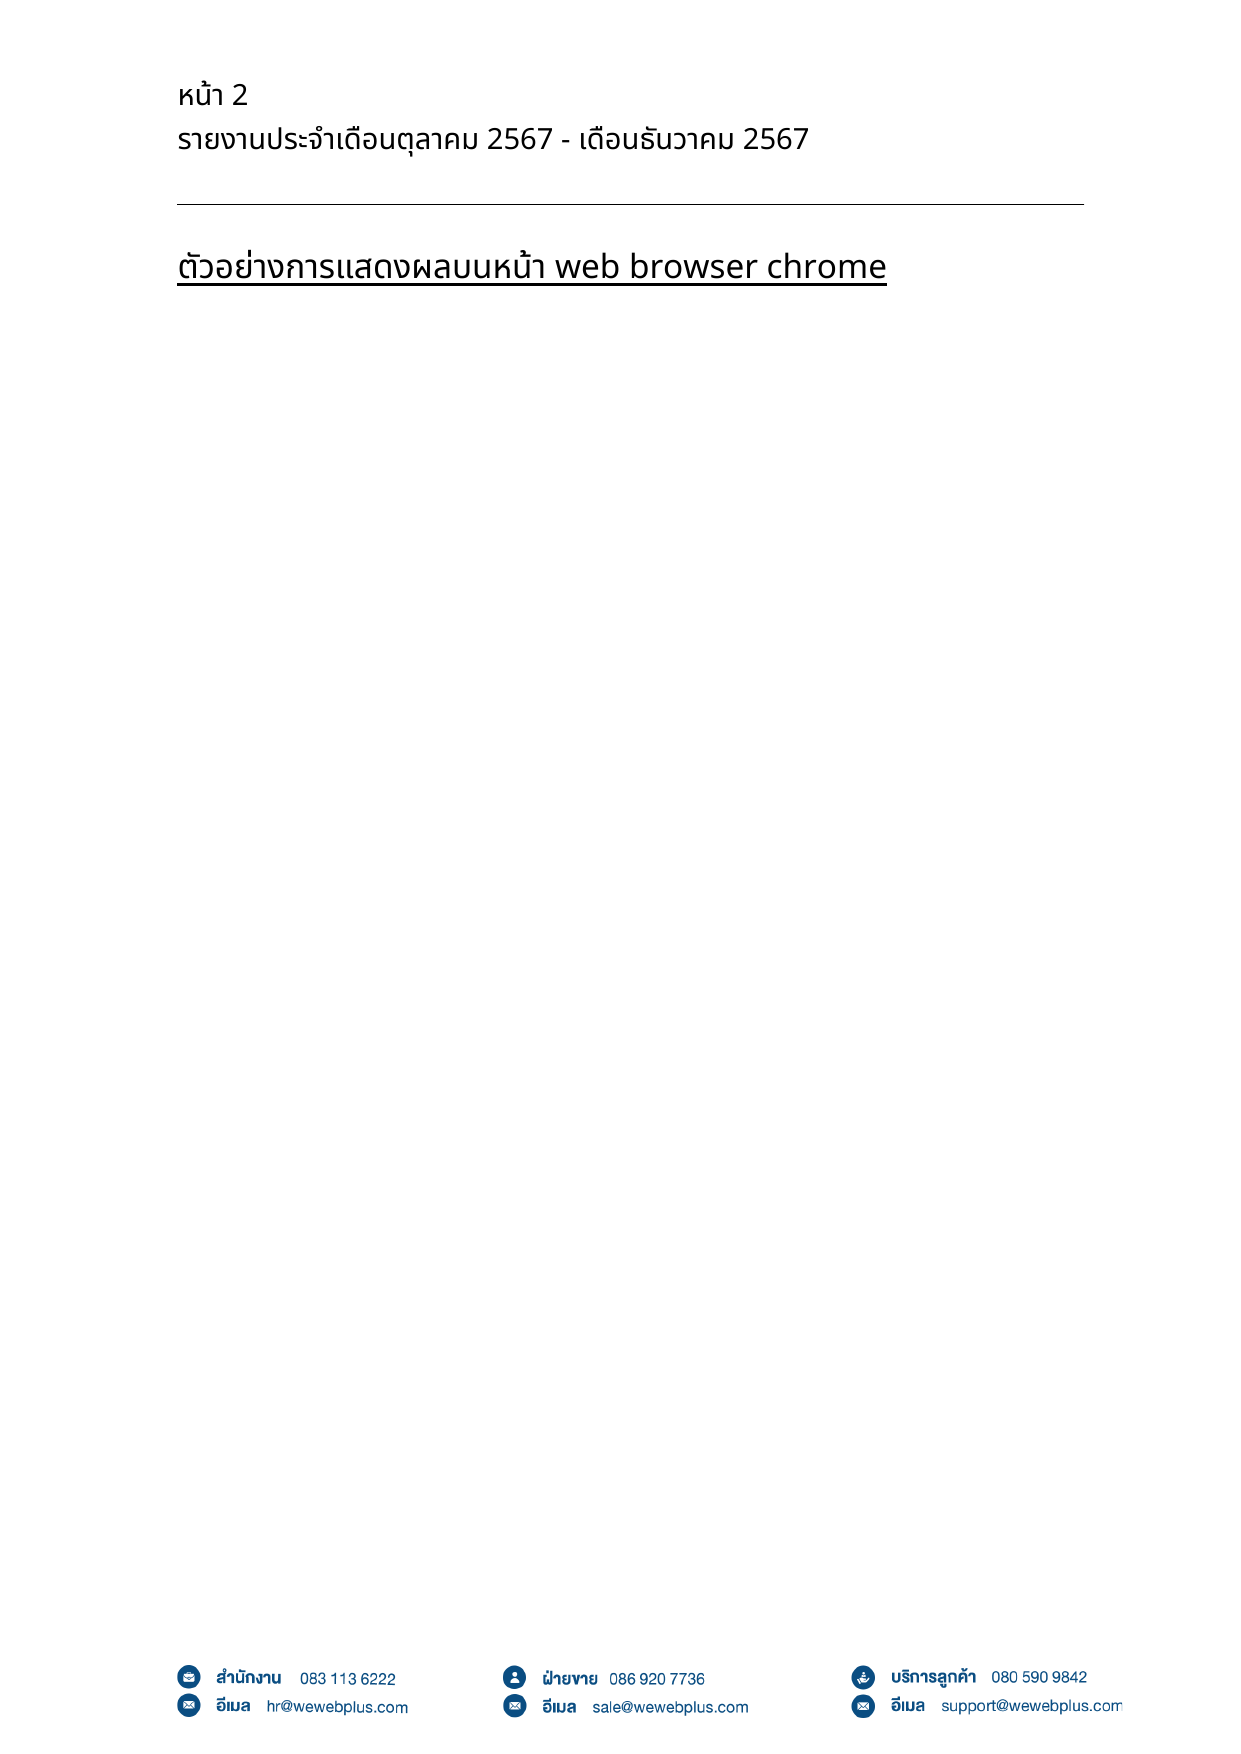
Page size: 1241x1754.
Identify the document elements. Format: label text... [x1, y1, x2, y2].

text ตัวอย่างการแสดงผลบนหน้า web browser chrome [177, 243, 1122, 293]
picture [177, 1665, 1123, 1718]
